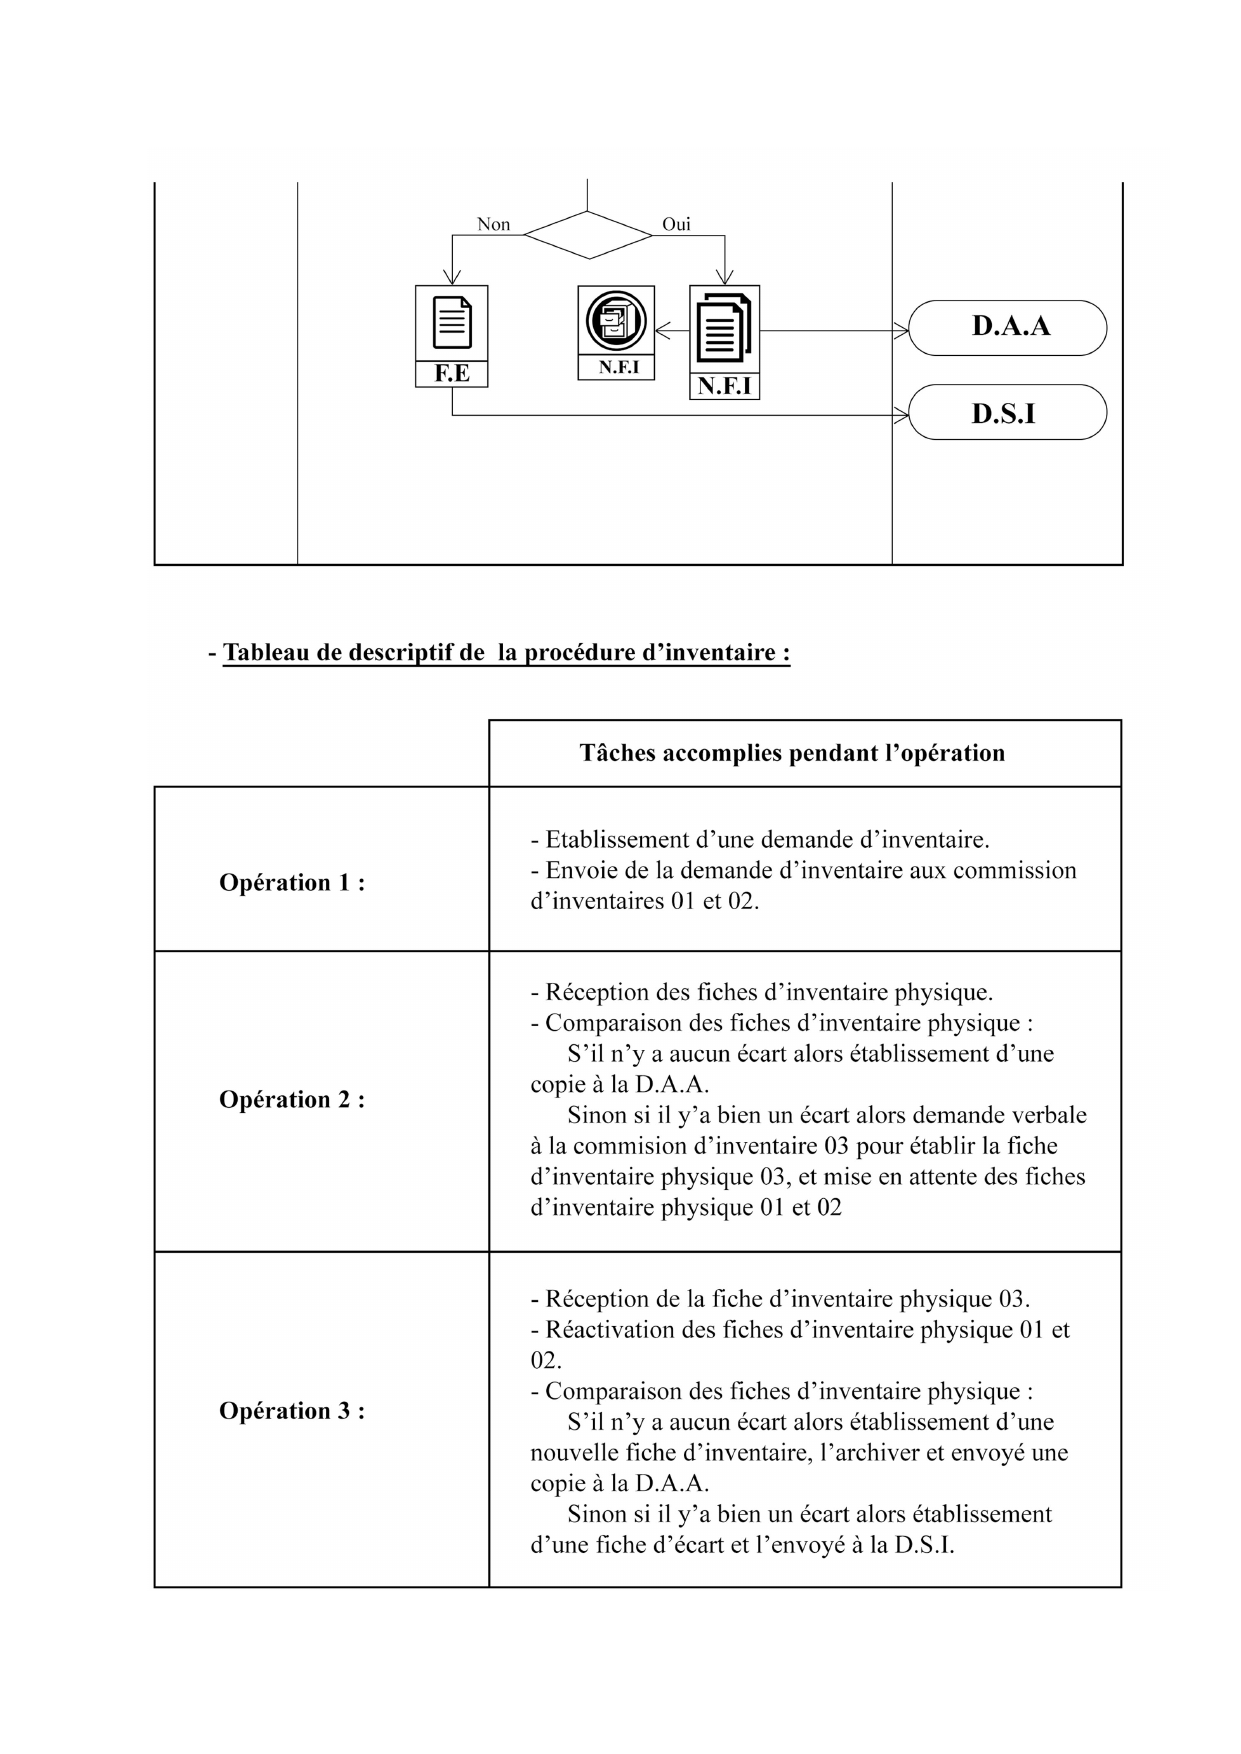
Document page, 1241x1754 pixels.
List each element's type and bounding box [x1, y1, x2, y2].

picture [147, 147, 1170, 1591]
